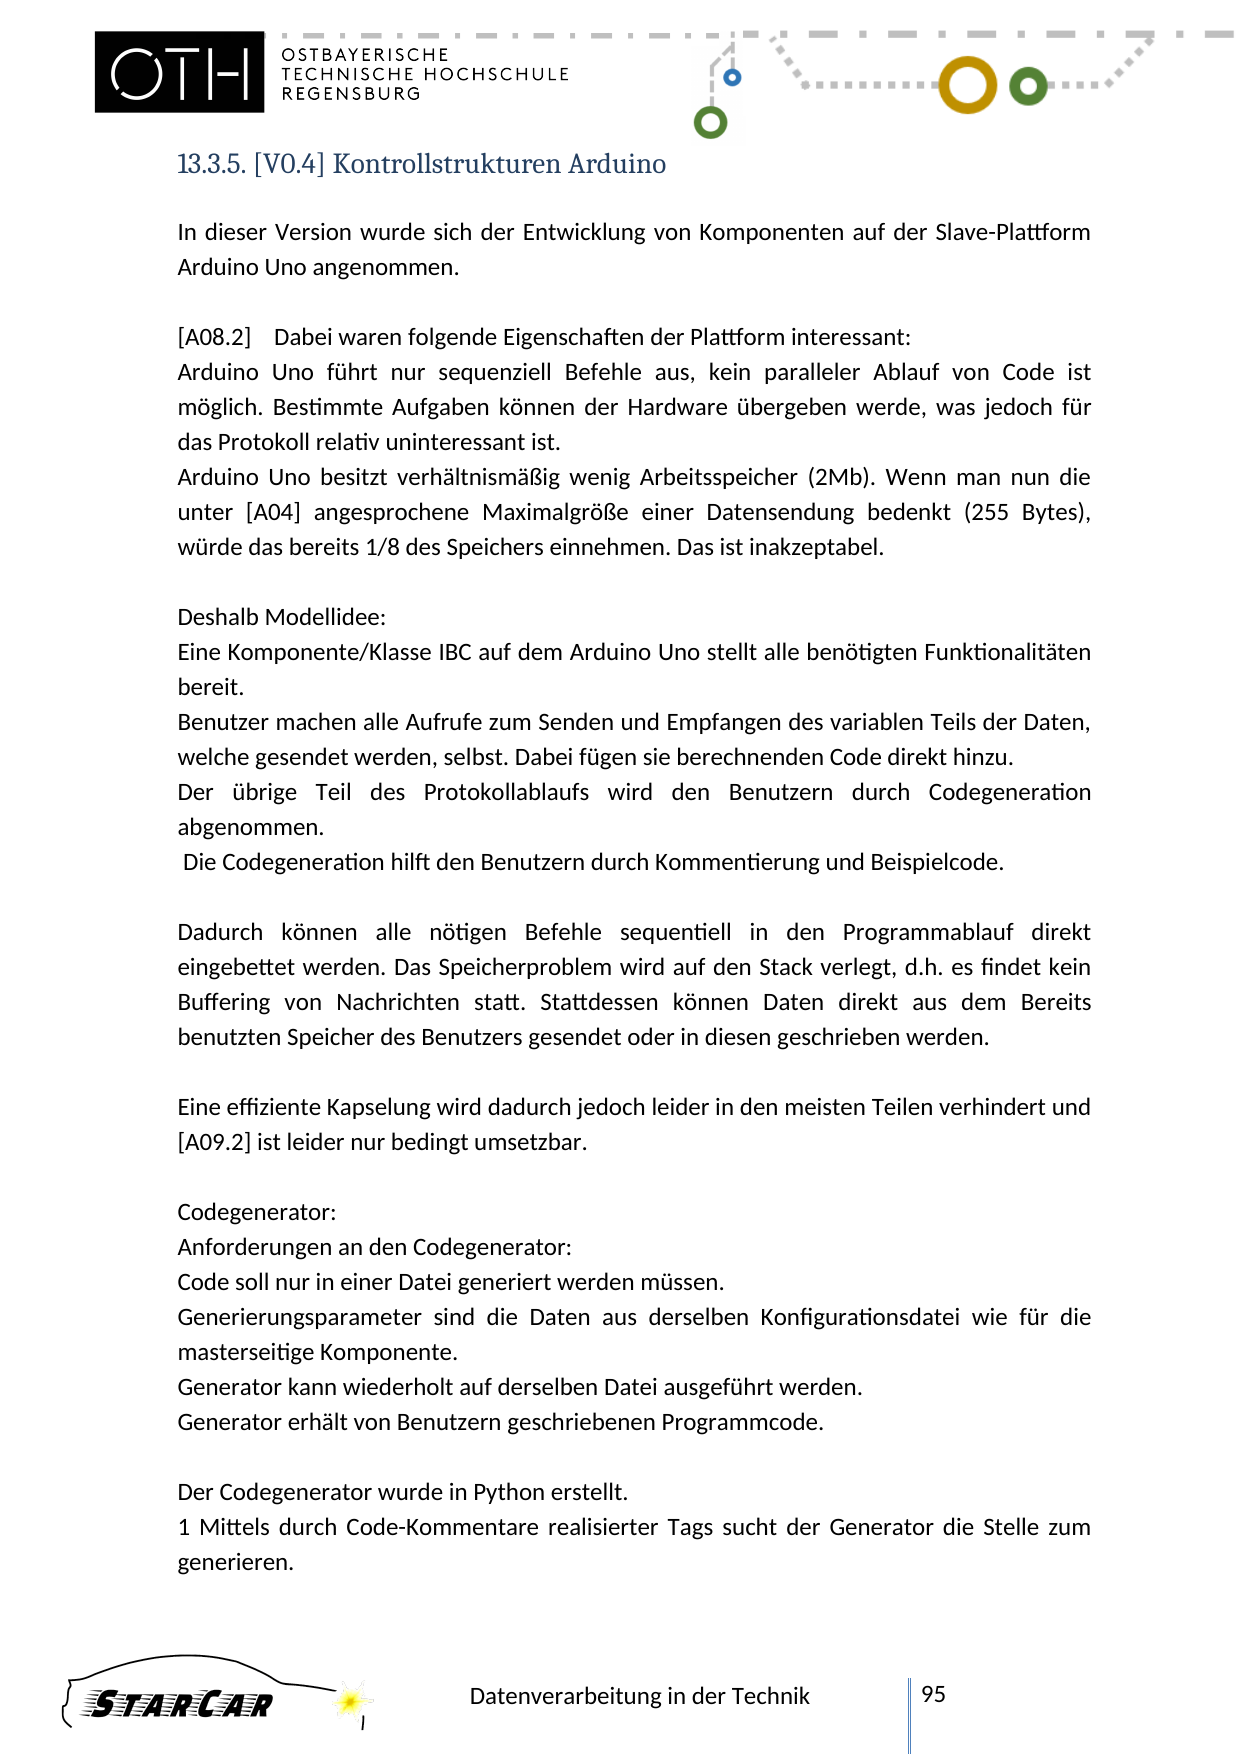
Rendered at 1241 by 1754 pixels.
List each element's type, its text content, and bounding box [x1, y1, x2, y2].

text Codegenerator: [177, 1196, 1092, 1227]
text Die Codegeneration hilft den Benutzern durch Kommentierung und Beispielcode. [177, 846, 1092, 877]
text Code soll nur in einer Datei generiert werden müssen. [177, 1266, 1092, 1297]
text Der übrige Teil des Protokollablaufs wird den Benutzern durch Codegeneration abgenommen. [177, 776, 1092, 842]
text Arduino Uno führt nur sequenziell Befehle aus, kein paralleler Ablauf von Code ist möglich. Bestimmte Aufgaben können der Hardware übergeben werde, was jedoch für das Protokoll relativ uninteressant ist. [177, 356, 1092, 457]
picture [94, 15, 1237, 145]
text Dadurch können alle nötigen Befehle sequentiell in den Programmablauf direkt eingebettet werden. Das Speicherproblem wird auf den Stack verlegt, d.h. es findet kein Buffering von Nachrichten statt. Stattdessen können Daten direkt aus dem Bereits benutzten Speicher des Benutzers gesendet oder in diesen geschrieben werden. [177, 916, 1092, 1052]
text Deshalb Modellidee: [177, 601, 1092, 632]
text Generator kann wiederholt auf derselben Datei ausgeführt werden. [177, 1371, 1092, 1402]
text 1 Mittels durch Code-Kommentare realisierter Tags sucht der Generator die Stelle zum generieren. [177, 1511, 1092, 1577]
text Eine effiziente Kapselung wird dadurch jedoch leider in den meisten Teilen verhindert und [A09.2] ist leider nur bedingt umsetzbar. [177, 1091, 1092, 1157]
text [A08.2] Dabei waren folgende Eigenschaften der Plattform interessant: [177, 321, 1092, 352]
subtitle 13.3.5. [V0.4] Kontrollstrukturen Arduino [177, 148, 1092, 181]
picture [54, 1651, 380, 1730]
text Anforderungen an den Codegenerator: [177, 1231, 1092, 1262]
text Arduino Uno besitzt verhältnismäßig wenig Arbeitsspeicher (2Mb). Wenn man nun die unter [A04] angesprochene Maximalgröße einer Datensendung bedenkt (255 Bytes), würde das bereits 1/8 des Speichers einnehmen. Das ist inakzeptabel. [177, 461, 1092, 562]
text Generator erhält von Benutzern geschriebenen Programmcode. [177, 1406, 1092, 1437]
text Eine Komponente/Klasse IBC auf dem Arduino Uno stellt alle benötigten Funktionalitäten bereit. [177, 636, 1092, 702]
text Der Codegenerator wurde in Python erstellt. [177, 1476, 1092, 1507]
text In dieser Version wurde sich der Entwicklung von Komponenten auf der Slave-Plattform Arduino Uno angenommen. [177, 216, 1092, 282]
text Generierungsparameter sind die Daten aus derselben Konfigurationsdatei wie für die masterseitige Komponente. [177, 1301, 1092, 1367]
text Benutzer machen alle Aufrufe zum Senden und Empfangen des variablen Teils der Daten, welche gesendet werden, selbst. Dabei fügen sie berechnenden Code direkt hinzu. [177, 706, 1092, 772]
